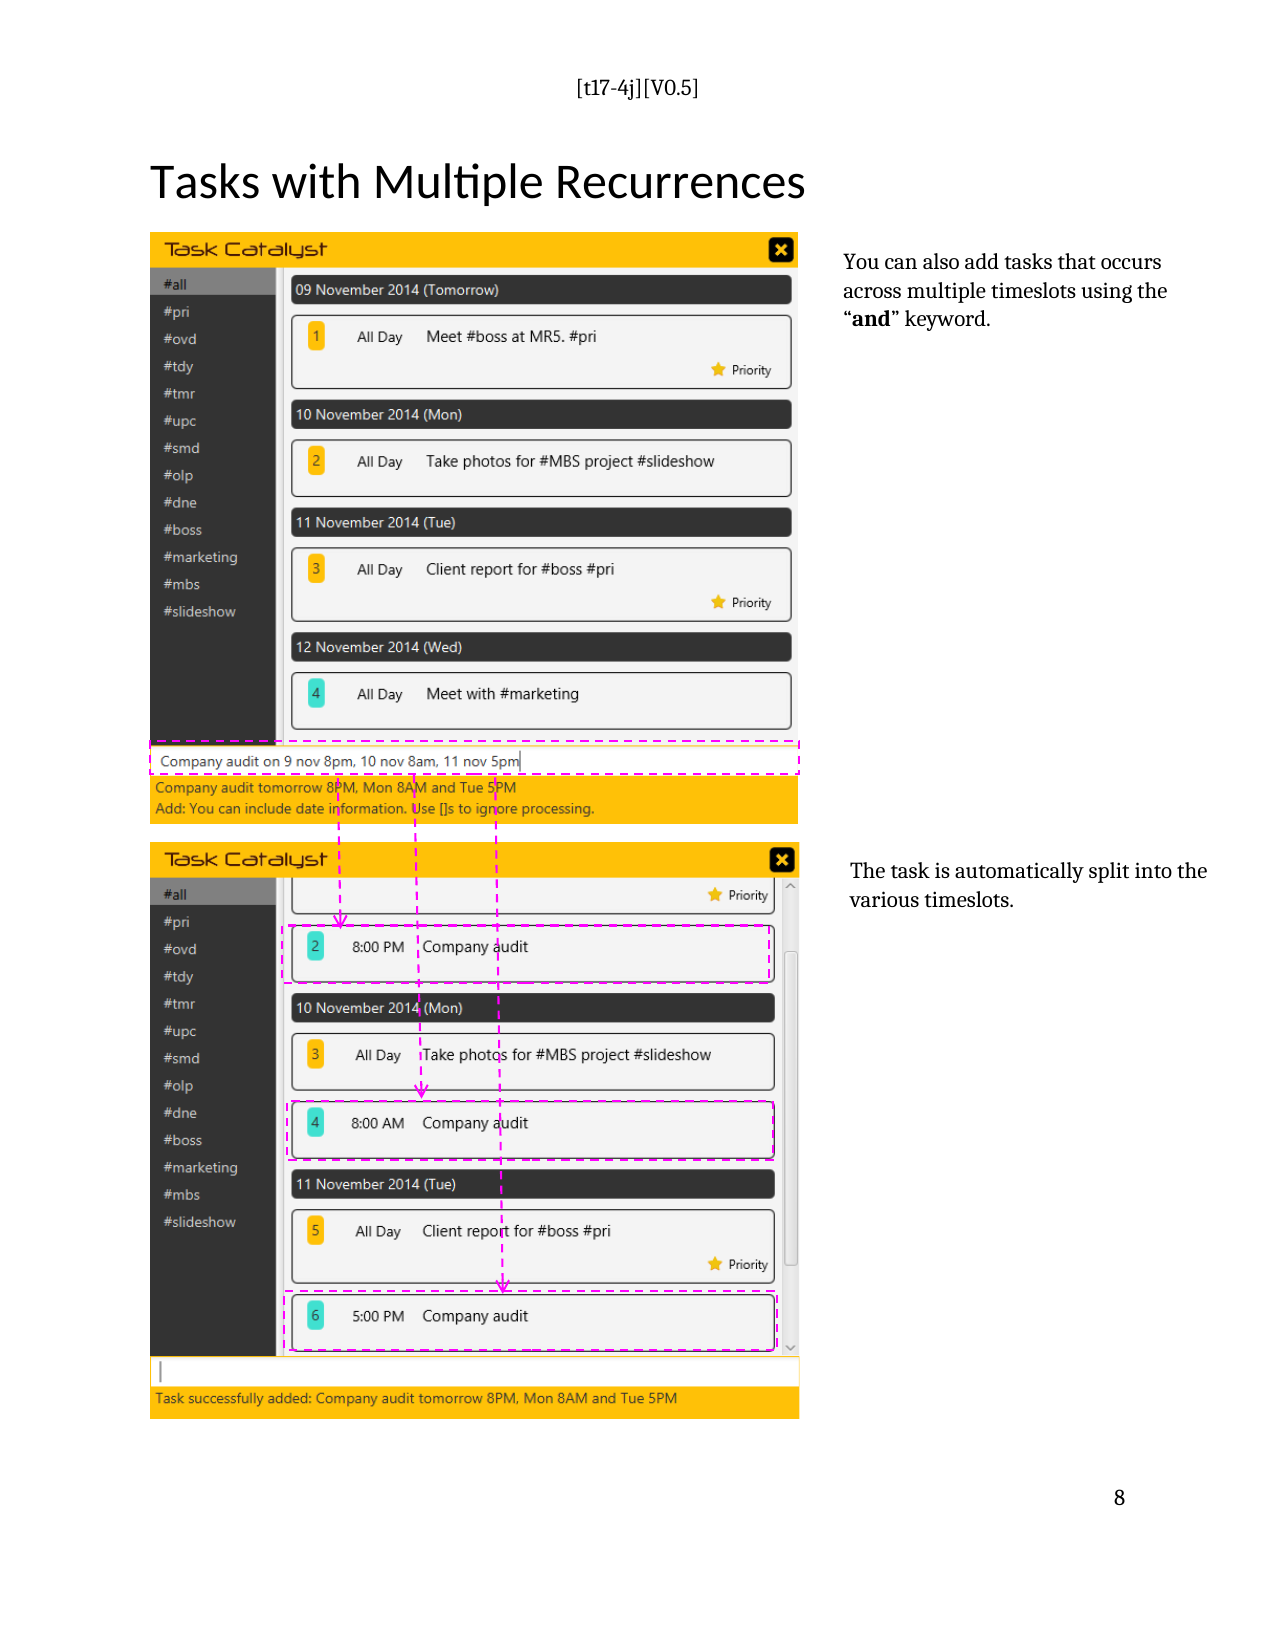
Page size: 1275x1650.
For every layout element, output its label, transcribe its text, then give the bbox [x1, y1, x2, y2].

picture [150, 232, 798, 824]
text Tasks with Multiple Recurrences [150, 150, 1125, 211]
picture [150, 842, 800, 1419]
